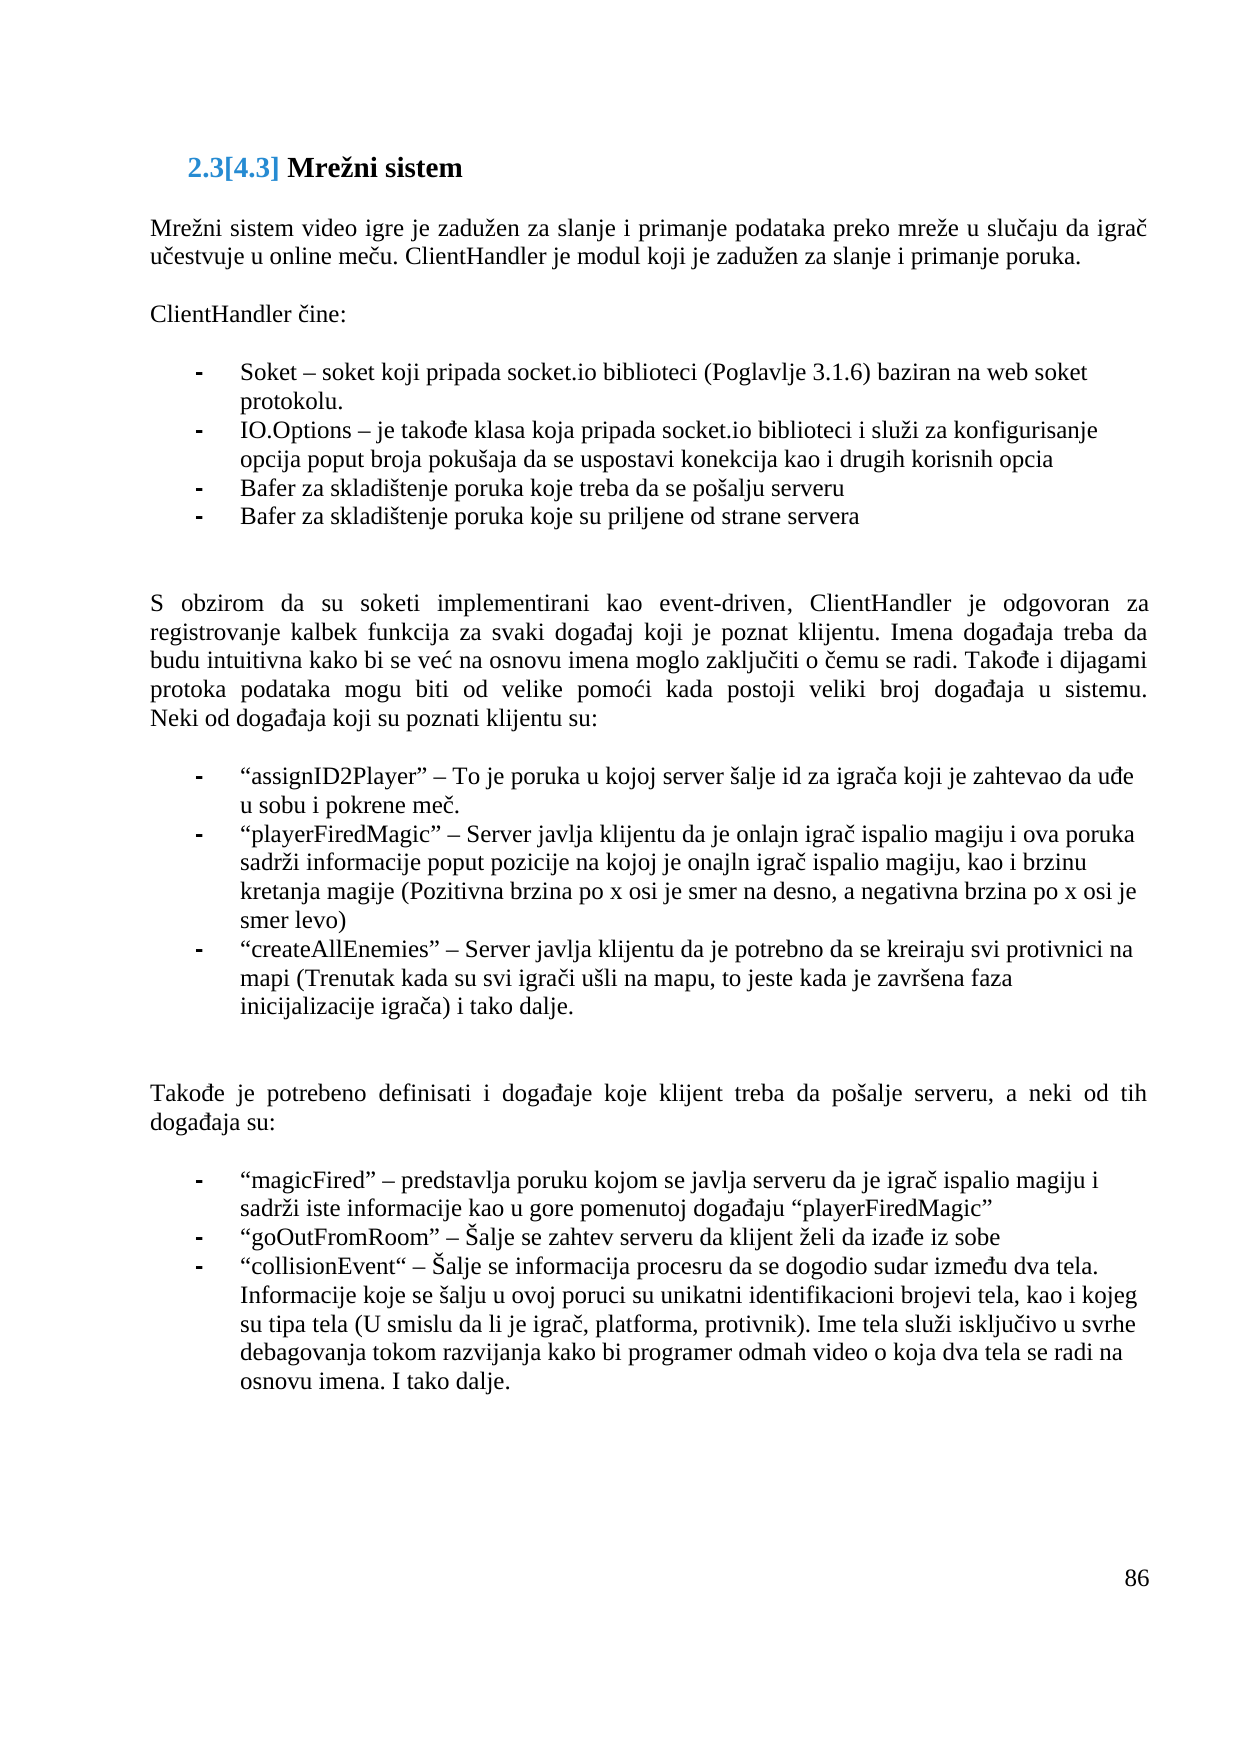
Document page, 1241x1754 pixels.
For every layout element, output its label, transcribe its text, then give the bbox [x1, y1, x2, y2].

list “playerFiredMagic” – Server javlja klijentu da je onlajn igrač ispalio magiju i ova poruka sadrži informacije poput pozicije na kojoj je onajln igrač ispalio magiju, kao i brzinu kretanja magije (Pozitivna brzina po x osi je smer na desno, a negativna brzina po x osi je smer levo) [195, 819, 1149, 934]
text Takođe je potrebeno definisati i događaje koje klijent treba da pošalje serveru, a neki od tih događaja su: [150, 1078, 1149, 1136]
list Bafer za skladištenje poruka koje treba da se pošalju serveru [195, 472, 1149, 501]
text Mrežni sistem video igre je zadužen za slanje i primanje podataka preko mreže u slučaju da igrač učestvuje u online meču. ClientHandler je modul koji je zadužen za slanje i primanje poruka. [150, 213, 1149, 270]
subtitle Mrežni sistem [187, 150, 1149, 183]
list “collisionEvent“ – Šalje se informacija procesru da se dogodio sudar između dva tela. Informacije koje se šalju u ovoj poruci su unikatni identifikacioni brojevi tela, kao i kojeg su tipa tela (U smislu da li je igrač, platforma, protivnik). Ime tela služi isključivo u svrhe debagovanja tokom razvijanja kako bi programer odmah video o koja dva tela se radi na osnovu imena. I tako dalje. [195, 1251, 1149, 1395]
list “assignID2Player” – To je poruka u kojoj server šalje id za igrača koji je zahtevao da uđe u sobu i pokrene meč. [195, 761, 1149, 819]
list IO.Options – je takođe klasa koja pripada socket.io biblioteci i služi za konfigurisanje opcija poput broja pokušaja da se uspostavi konekcija kao i drugih korisnih opcia [195, 415, 1149, 472]
list “magicFired” – predstavlja poruku kojom se javlja serveru da je igrač ispalio magiju i sadrži iste informacije kao u gore pomenutoj događaju “playerFiredMagic” [195, 1165, 1149, 1222]
list Bafer za skladištenje poruka koje su priljene od strane servera [195, 501, 1149, 530]
list Soket – soket koji pripada socket.io biblioteci (Poglavlje 3.1.6) baziran na web soket protokolu. [195, 357, 1149, 415]
text ClientHandler čine: [150, 299, 1149, 328]
text S obzirom da su soketi implementirani kao event-driven, ClientHandler je odgovoran za registrovanje kalbek funkcija za svaki događaj koji je poznat klijentu. Imena događaja treba da budu intuitivna kako bi se već na osnovu imena moglo zaključiti o čemu se radi. Takođe i dijagami protoka podataka mogu biti od velike pomoći kada postoji veliki broj događaja u sistemu. Neki od događaja koji su poznati klijentu su: [150, 588, 1149, 732]
list “goOutFromRoom” – Šalje se zahtev serveru da klijent želi da izađe iz sobe [195, 1222, 1149, 1251]
list “createAllEnemies” – Server javlja klijentu da je potrebno da se kreiraju svi protivnici na mapi (Trenutak kada su svi igrači ušli na mapu, to jeste kada je završena faza inicijalizacije igrača) i tako dalje. [195, 934, 1149, 1020]
